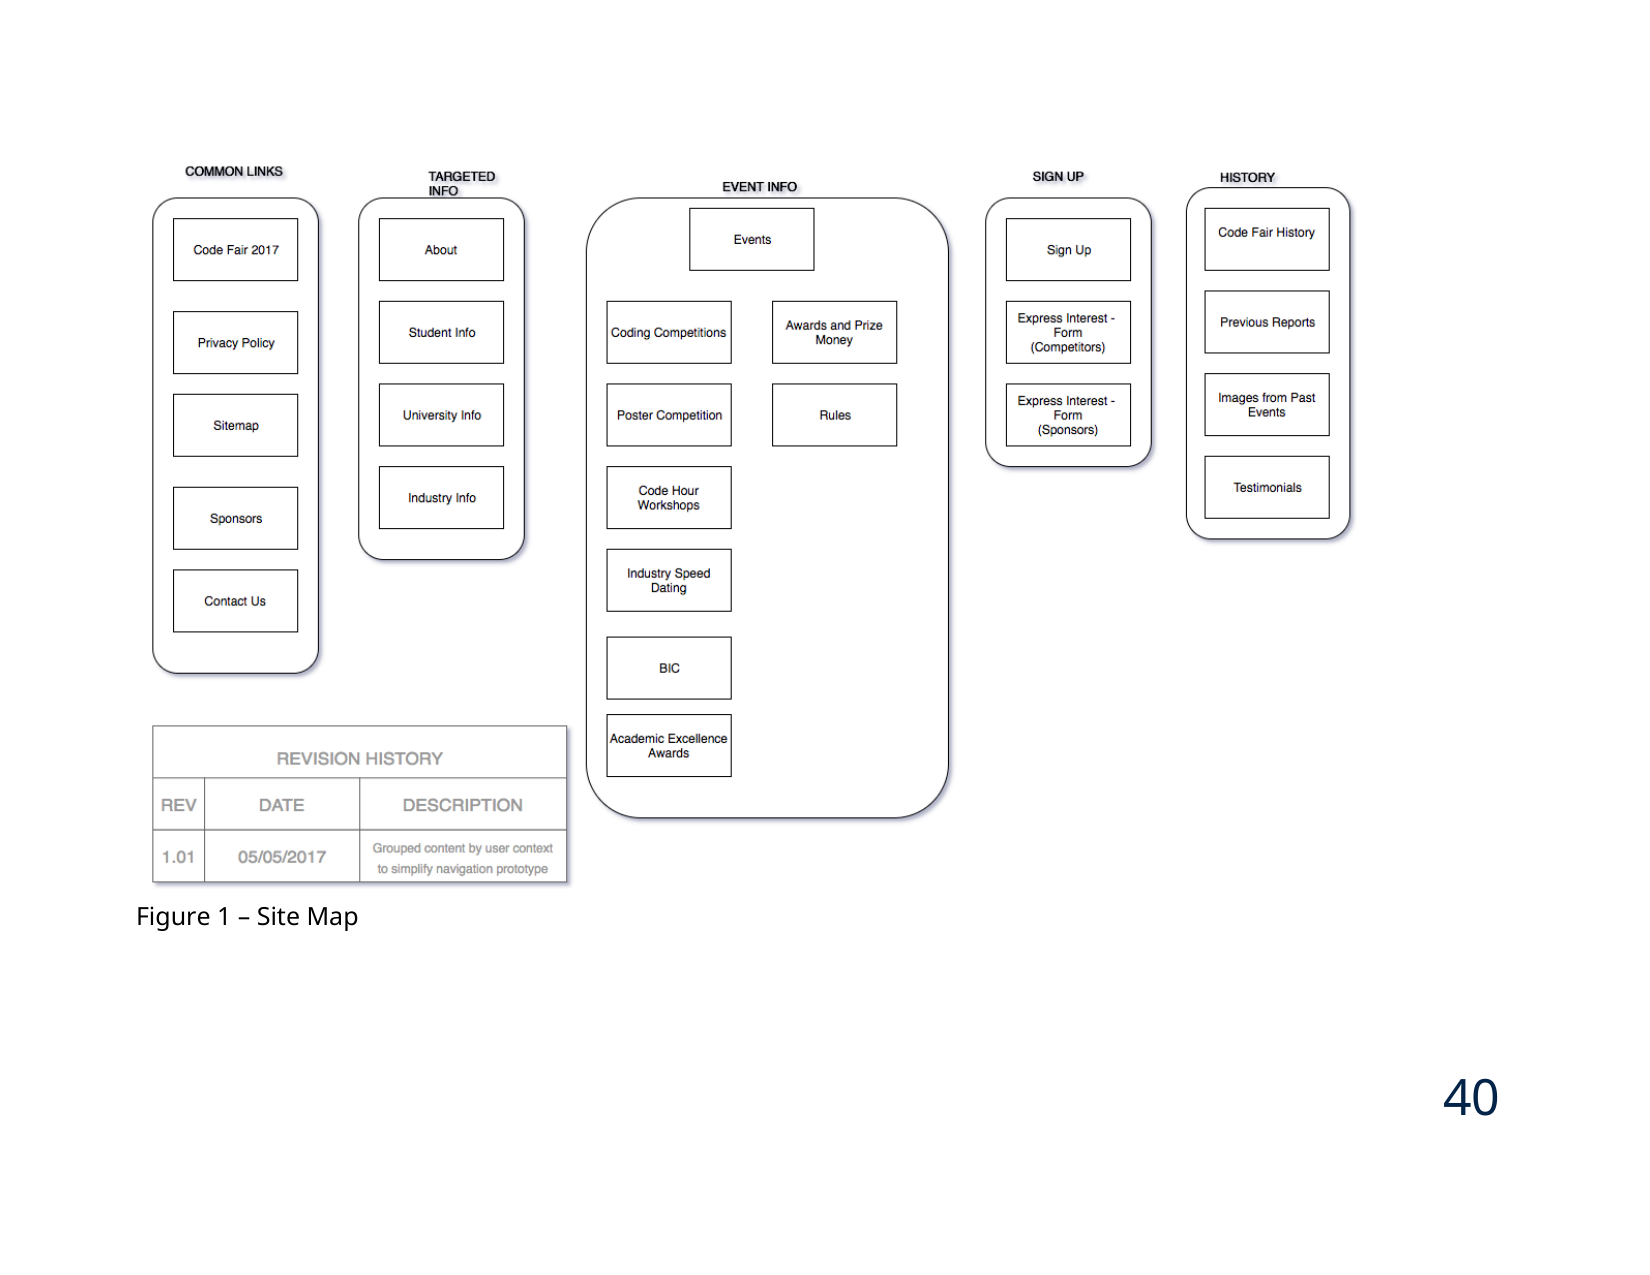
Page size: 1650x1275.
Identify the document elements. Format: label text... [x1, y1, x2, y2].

picture [142, 151, 1367, 899]
